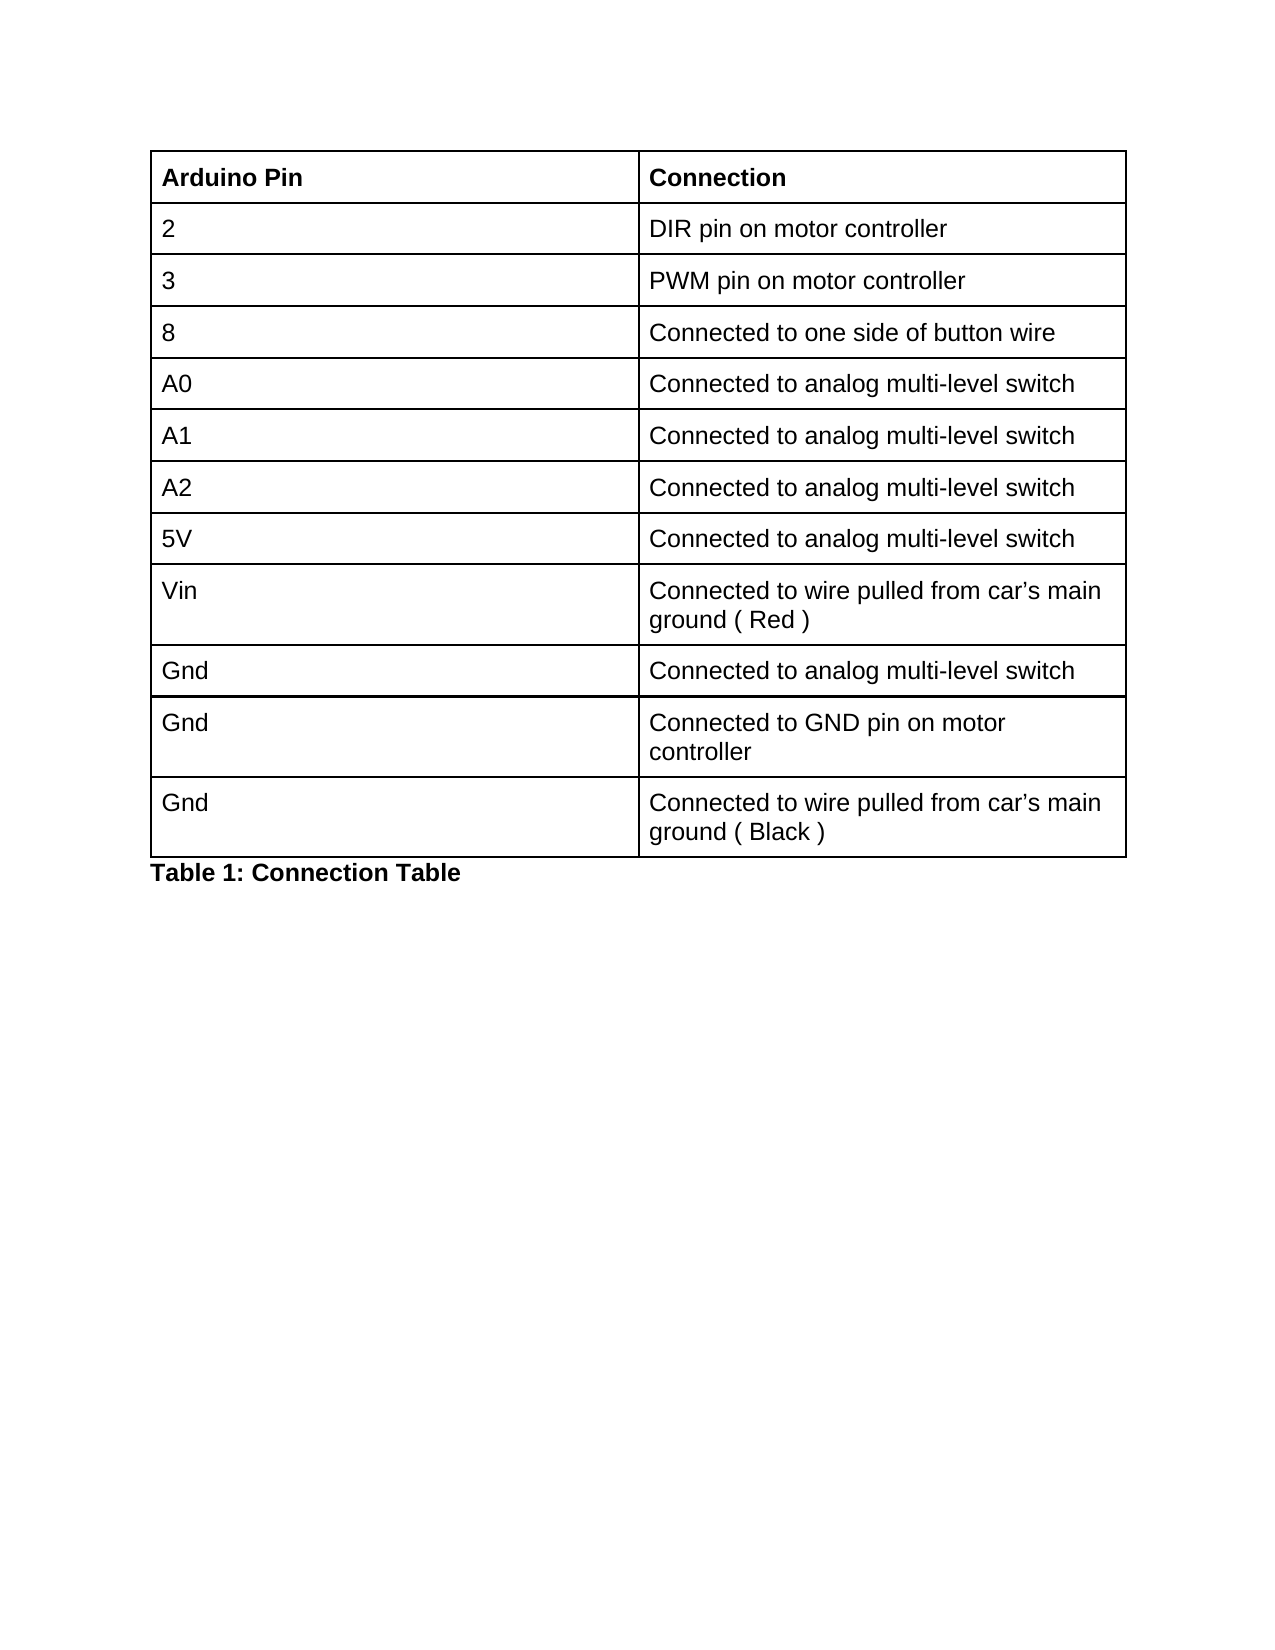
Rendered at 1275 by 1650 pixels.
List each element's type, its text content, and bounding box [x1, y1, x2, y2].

table_header Arduino Pin [152, 152, 638, 202]
table_header Connection [640, 152, 1125, 202]
table_cell Connected to analog multi-level switch [640, 462, 1125, 512]
table_cell 2 [152, 204, 638, 253]
table_cell DIR pin on motor controller [640, 204, 1125, 253]
table_cell Connected to analog multi-level switch [640, 514, 1125, 563]
table_cell Connected to wire pulled from car’s main ground ( Red ) [640, 565, 1125, 644]
table_cell A0 [152, 359, 638, 408]
table_cell Connected to GND pin on motor controller [640, 698, 1125, 776]
table_cell Connected to analog multi-level switch [640, 359, 1125, 408]
table_cell Connected to analog multi-level switch [640, 646, 1125, 695]
table_cell Gnd [152, 698, 638, 776]
table_cell PWM pin on motor controller [640, 255, 1125, 305]
table_cell 5V [152, 514, 638, 563]
table_cell Gnd [152, 646, 638, 695]
text Table 1: Connection Table [150, 858, 1125, 887]
table_cell Gnd [152, 778, 638, 856]
table_cell A2 [152, 462, 638, 512]
table_cell Connected to wire pulled from car’s main ground ( Black ) [640, 778, 1125, 856]
table_cell 8 [152, 307, 638, 357]
table_cell 3 [152, 255, 638, 305]
table_cell Connected to analog multi-level switch [640, 410, 1125, 460]
table_cell Connected to one side of button wire [640, 307, 1125, 357]
table_cell Vin [152, 565, 638, 644]
table_cell A1 [152, 410, 638, 460]
